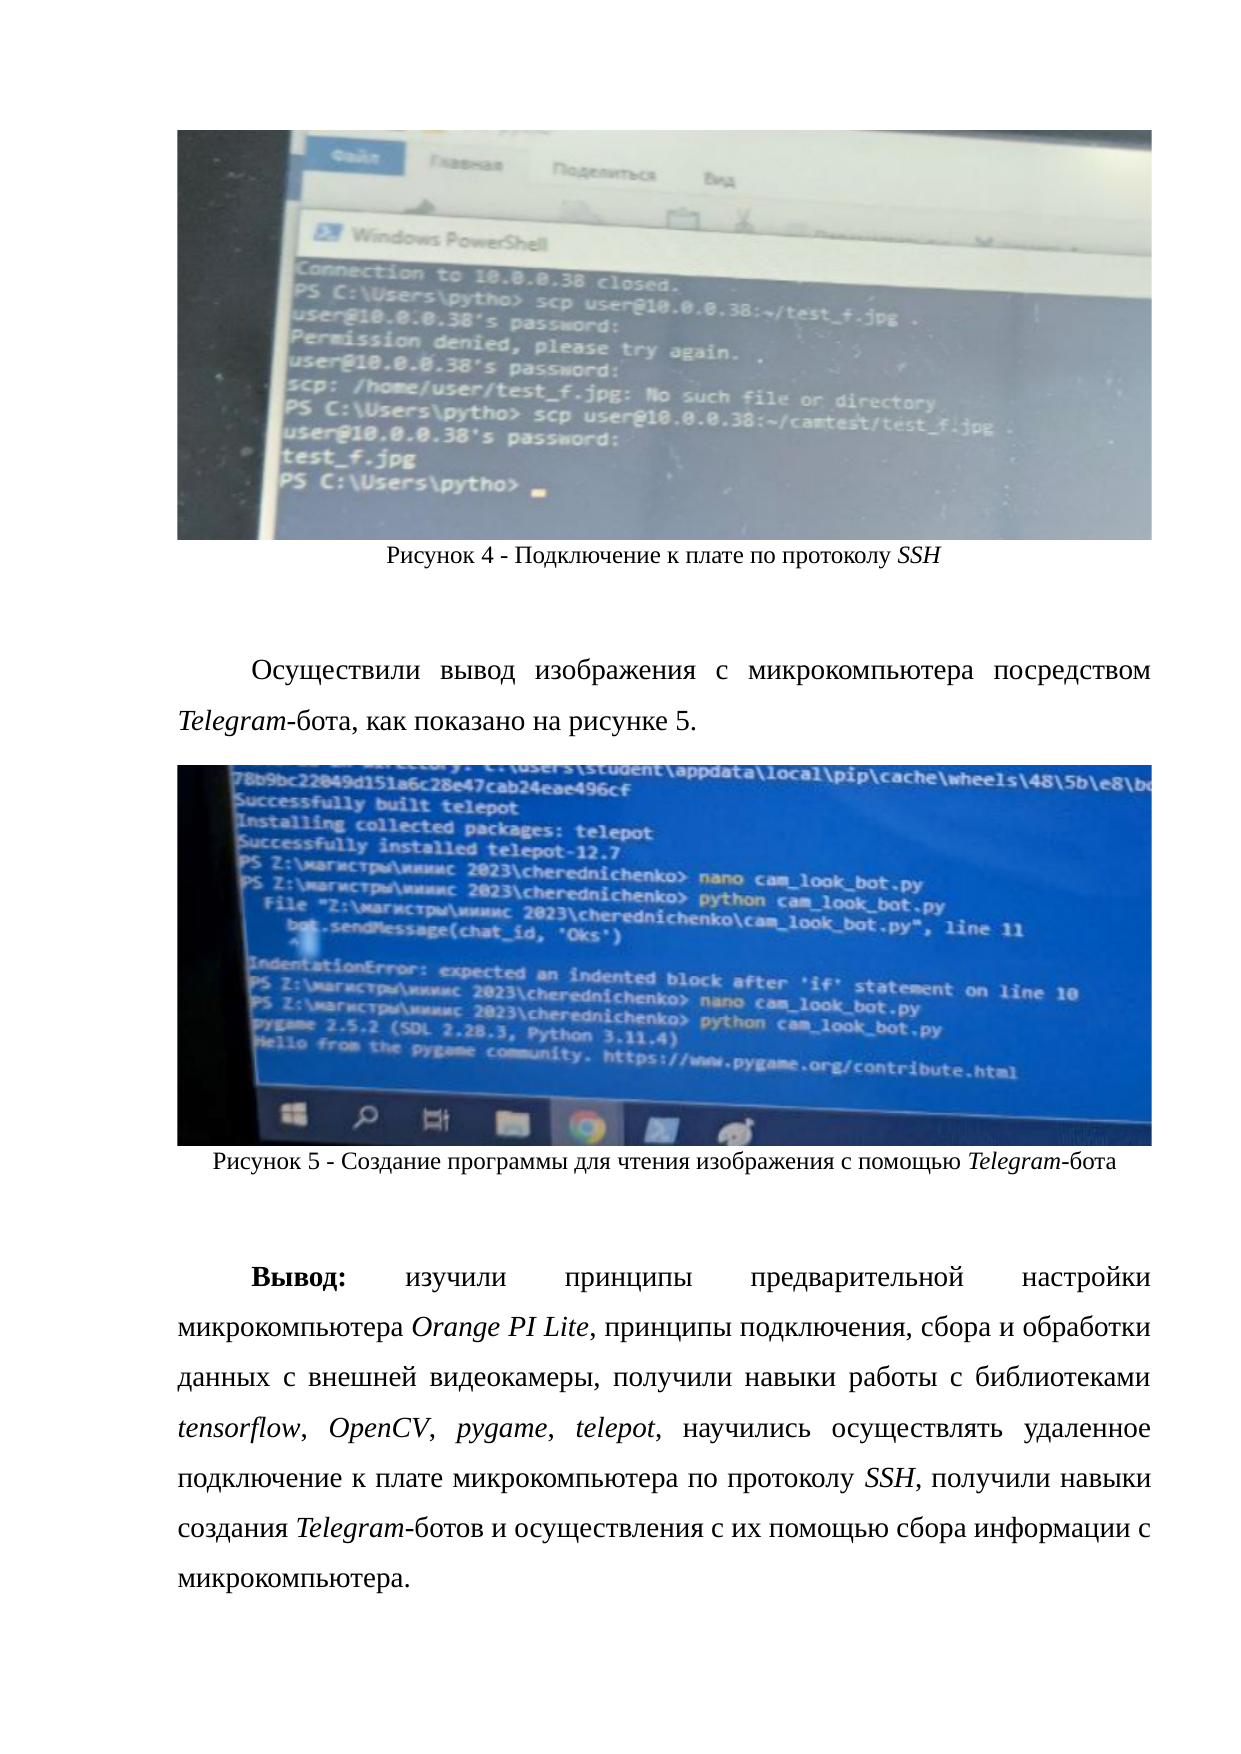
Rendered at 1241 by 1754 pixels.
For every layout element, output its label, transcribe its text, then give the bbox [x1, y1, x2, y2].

picture [177, 130, 1152, 540]
text Осуществили вывод изображения с микрокомпьютера посредством Telegram-бота, как показано на рисунке 5. [177, 652, 1152, 736]
text Вывод: изучили принципы предварительной настройки микрокомпьютера Orange PI Lite, принципы подключения, сбора и обработки данных с внешней видеокамеры, получили навыки работы с библиотеками tensorflow, OpenCV, pygame, telepot, научились осуществлять удаленное подключение к плате микрокомпьютера по протоколу SSH, получили навыки создания Telegram-ботов и осуществления с их помощью сбора информации с микрокомпьютера. [177, 1259, 1152, 1594]
picture [177, 765, 1152, 1146]
